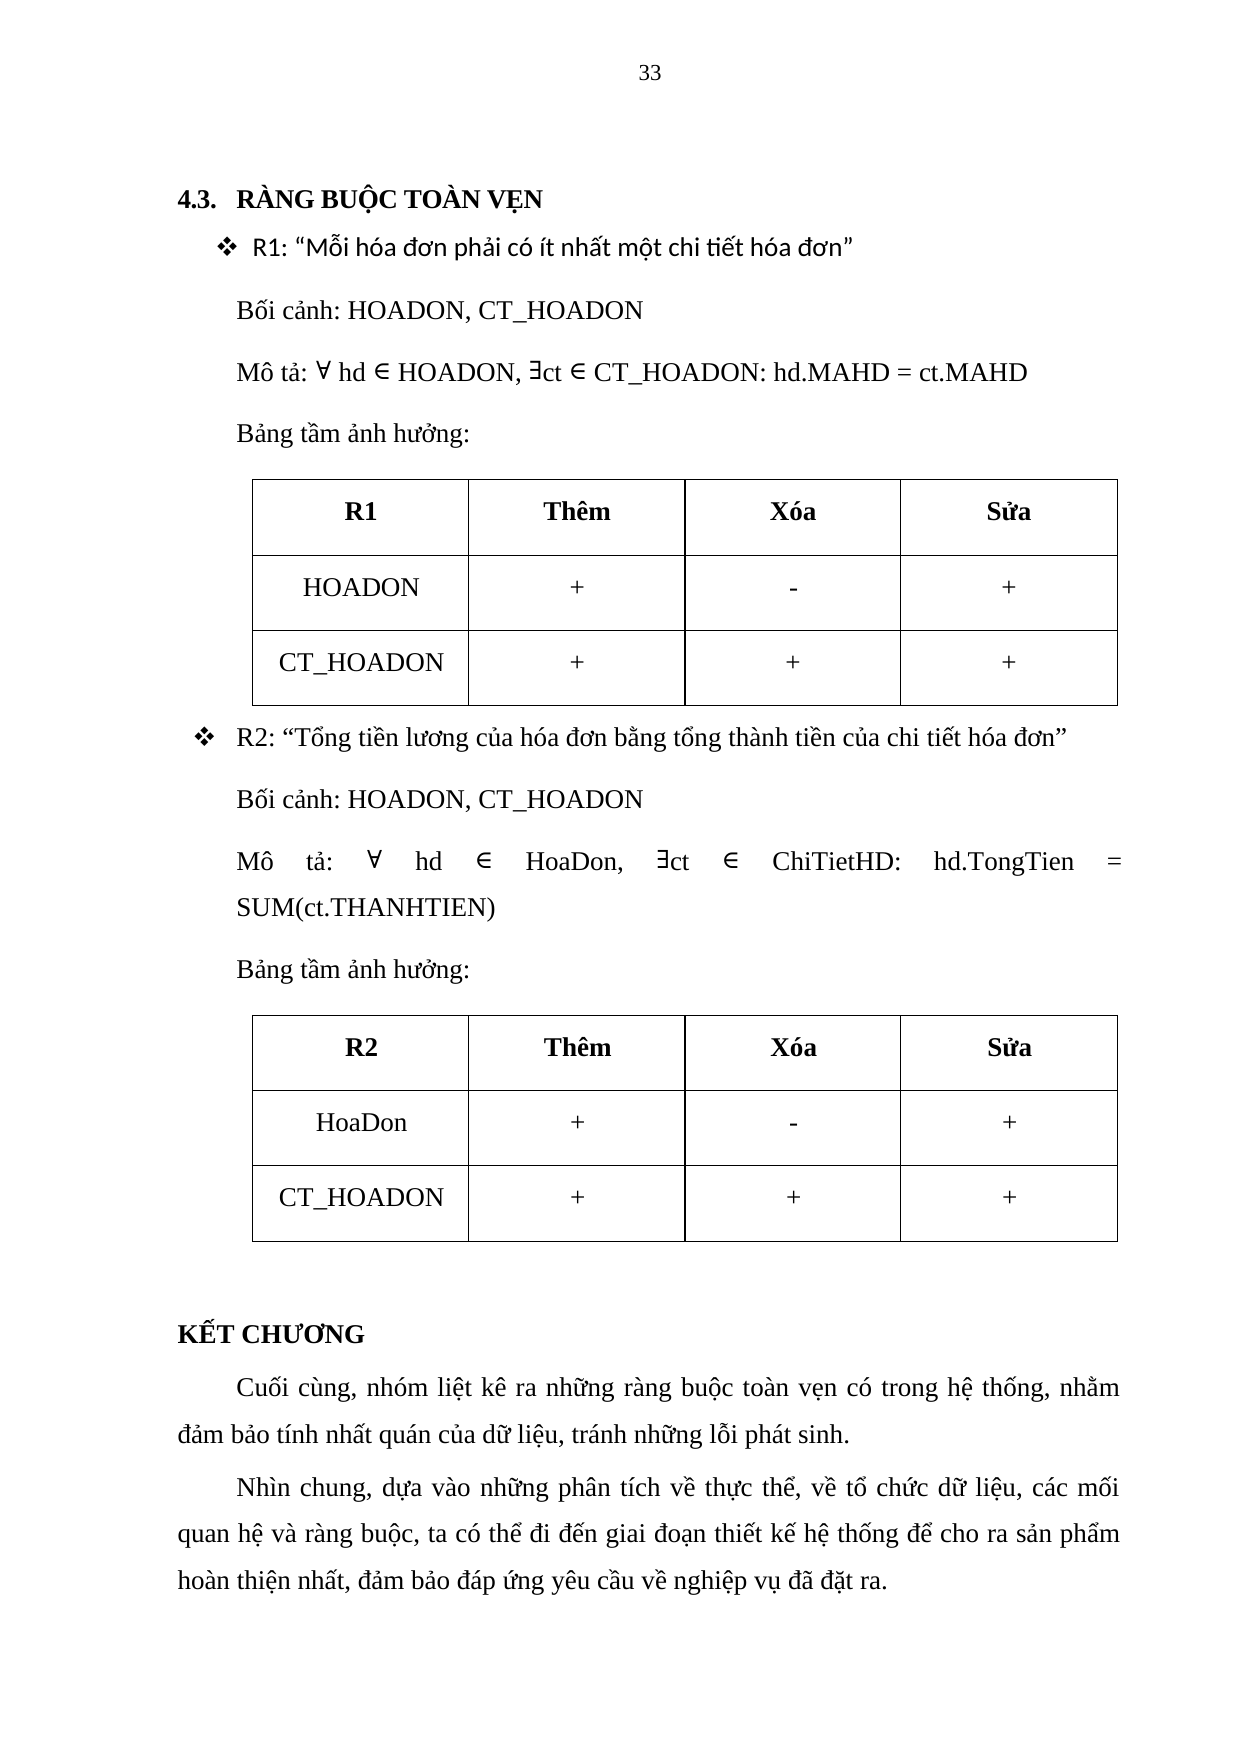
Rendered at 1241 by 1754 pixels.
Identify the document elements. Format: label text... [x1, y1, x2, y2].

text KẾT CHƯƠNG [177, 1318, 1122, 1349]
table_cell CT_HOADON [253, 631, 468, 705]
text Mô tả: hd HOADON, ct CT_HOADON: hd.MAHD = ct.MAHD [177, 356, 1122, 387]
table_cell + [901, 1166, 1117, 1241]
text Mô tả: hd HoaDon, ct ChiTietHD: hd.TongTien = SUM(ct.THANHTIEN) [236, 845, 1122, 923]
text Nhìn chung, dựa vào những phân tích về thực thể, về tổ chức dữ liệu, các mối quan hệ và ràng buộc, ta có thể đi đến giai đoạn thiết kế hệ thống để cho ra sản phẩm hoàn thiện nhất, đảm bảo đáp ứng yêu cầu về nghiệp vụ đã đặt ra. [177, 1471, 1122, 1595]
table_cell + [469, 1091, 684, 1165]
table_header Thêm [469, 1016, 684, 1090]
list R2: “Tổng tiền lương của hóa đơn bằng tổng thành tiền của chi tiết hóa đơn” [192, 721, 1122, 752]
table_cell + [469, 631, 684, 705]
text Bảng tầm ảnh hưởng: [236, 953, 1122, 984]
text Bảng tầm ảnh hưởng: [177, 418, 1122, 449]
table_header Sửa [901, 1016, 1117, 1090]
table_cell HoaDon [253, 1091, 468, 1165]
text Bối cảnh: HOADON, CT_HOADON [236, 783, 1122, 814]
text Bối cảnh: HOADON, CT_HOADON [177, 294, 1122, 325]
table_header Thêm [469, 480, 684, 554]
table_cell + [901, 556, 1117, 630]
table_cell + [469, 1166, 684, 1241]
table_cell + [686, 1166, 900, 1241]
table_cell + [686, 631, 900, 705]
text Cuối cùng, nhóm liệt kê ra những ràng buộc toàn vẹn có trong hệ thống, nhằm đảm bảo tính nhất quán của dữ liệu, tránh những lỗi phát sinh. [177, 1371, 1122, 1449]
table_header Xóa [686, 1016, 900, 1090]
table_cell - [686, 556, 900, 630]
table_cell - [686, 1091, 900, 1165]
table_header Sửa [901, 480, 1117, 554]
table_cell HOADON [253, 556, 468, 630]
table_header R1 [253, 480, 468, 554]
table_header R2 [253, 1016, 468, 1090]
list RÀNG BUỘC TOÀN VẸN [177, 183, 1122, 214]
list R1: “Mỗi hóa đơn phải có ít nhất một chi tiết hóa đơn” [215, 230, 1122, 263]
table_header Xóa [686, 480, 900, 554]
table_cell + [469, 556, 684, 630]
table_cell + [901, 631, 1117, 705]
table_cell CT_HOADON [253, 1166, 468, 1241]
table_cell + [901, 1091, 1117, 1165]
